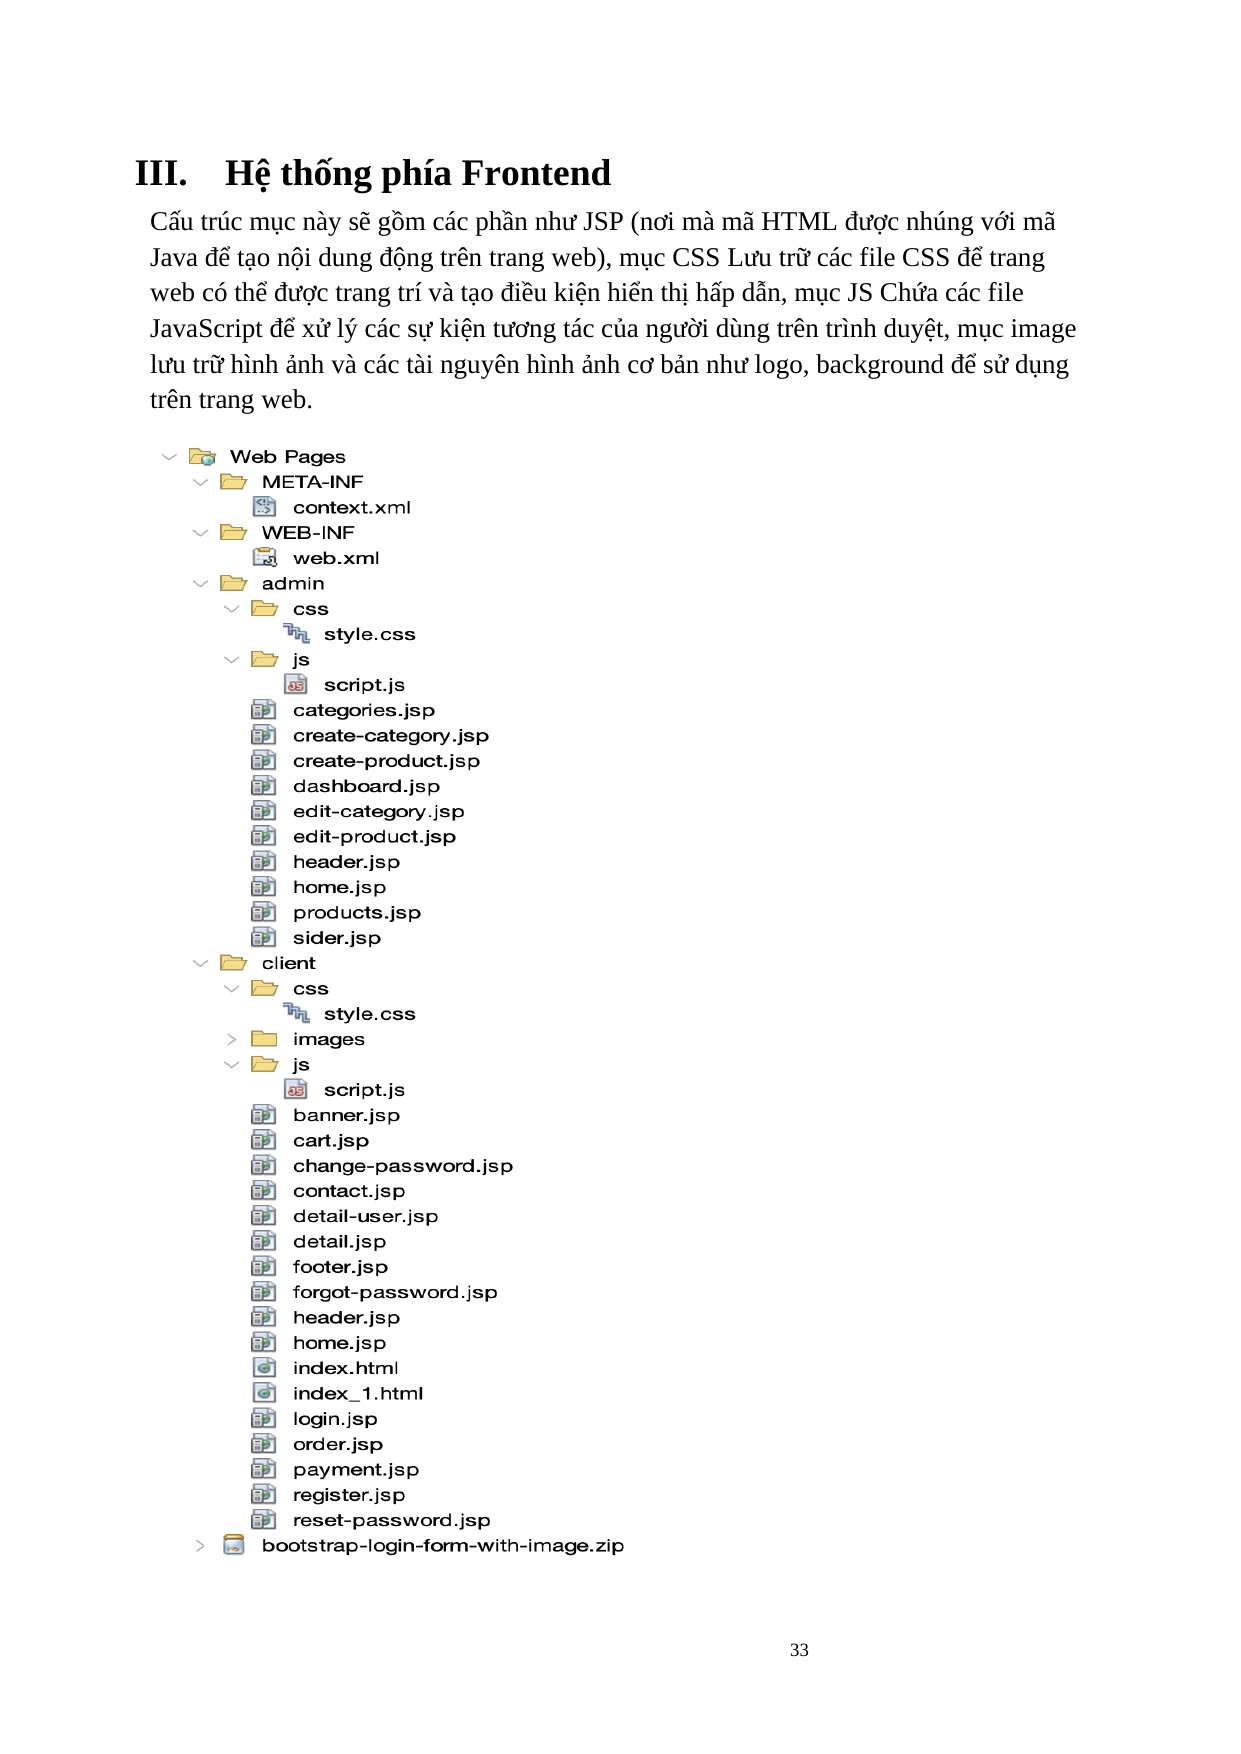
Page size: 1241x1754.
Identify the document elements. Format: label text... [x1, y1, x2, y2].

text Cấu trúc mục này sẽ gồm các phần như JSP (nơi mà mã HTML được nhúng với mã Java để tạo nội dung động trên trang web), mục CSS Lưu trữ các file CSS để trang web có thể được trang trí và tạo điều kiện hiển thị hấp dẫn, mục JS Chứa các file JavaScript để xử lý các sự kiện tương tác của người dùng trên trình duyệt, mục image lưu trữ hình ảnh và các tài nguyên hình ảnh cơ bản như logo, background để sử dụng trên trang web. [150, 205, 1090, 415]
picture [150, 444, 896, 1559]
subtitle Hệ thống phía Frontend [187, 150, 1090, 193]
